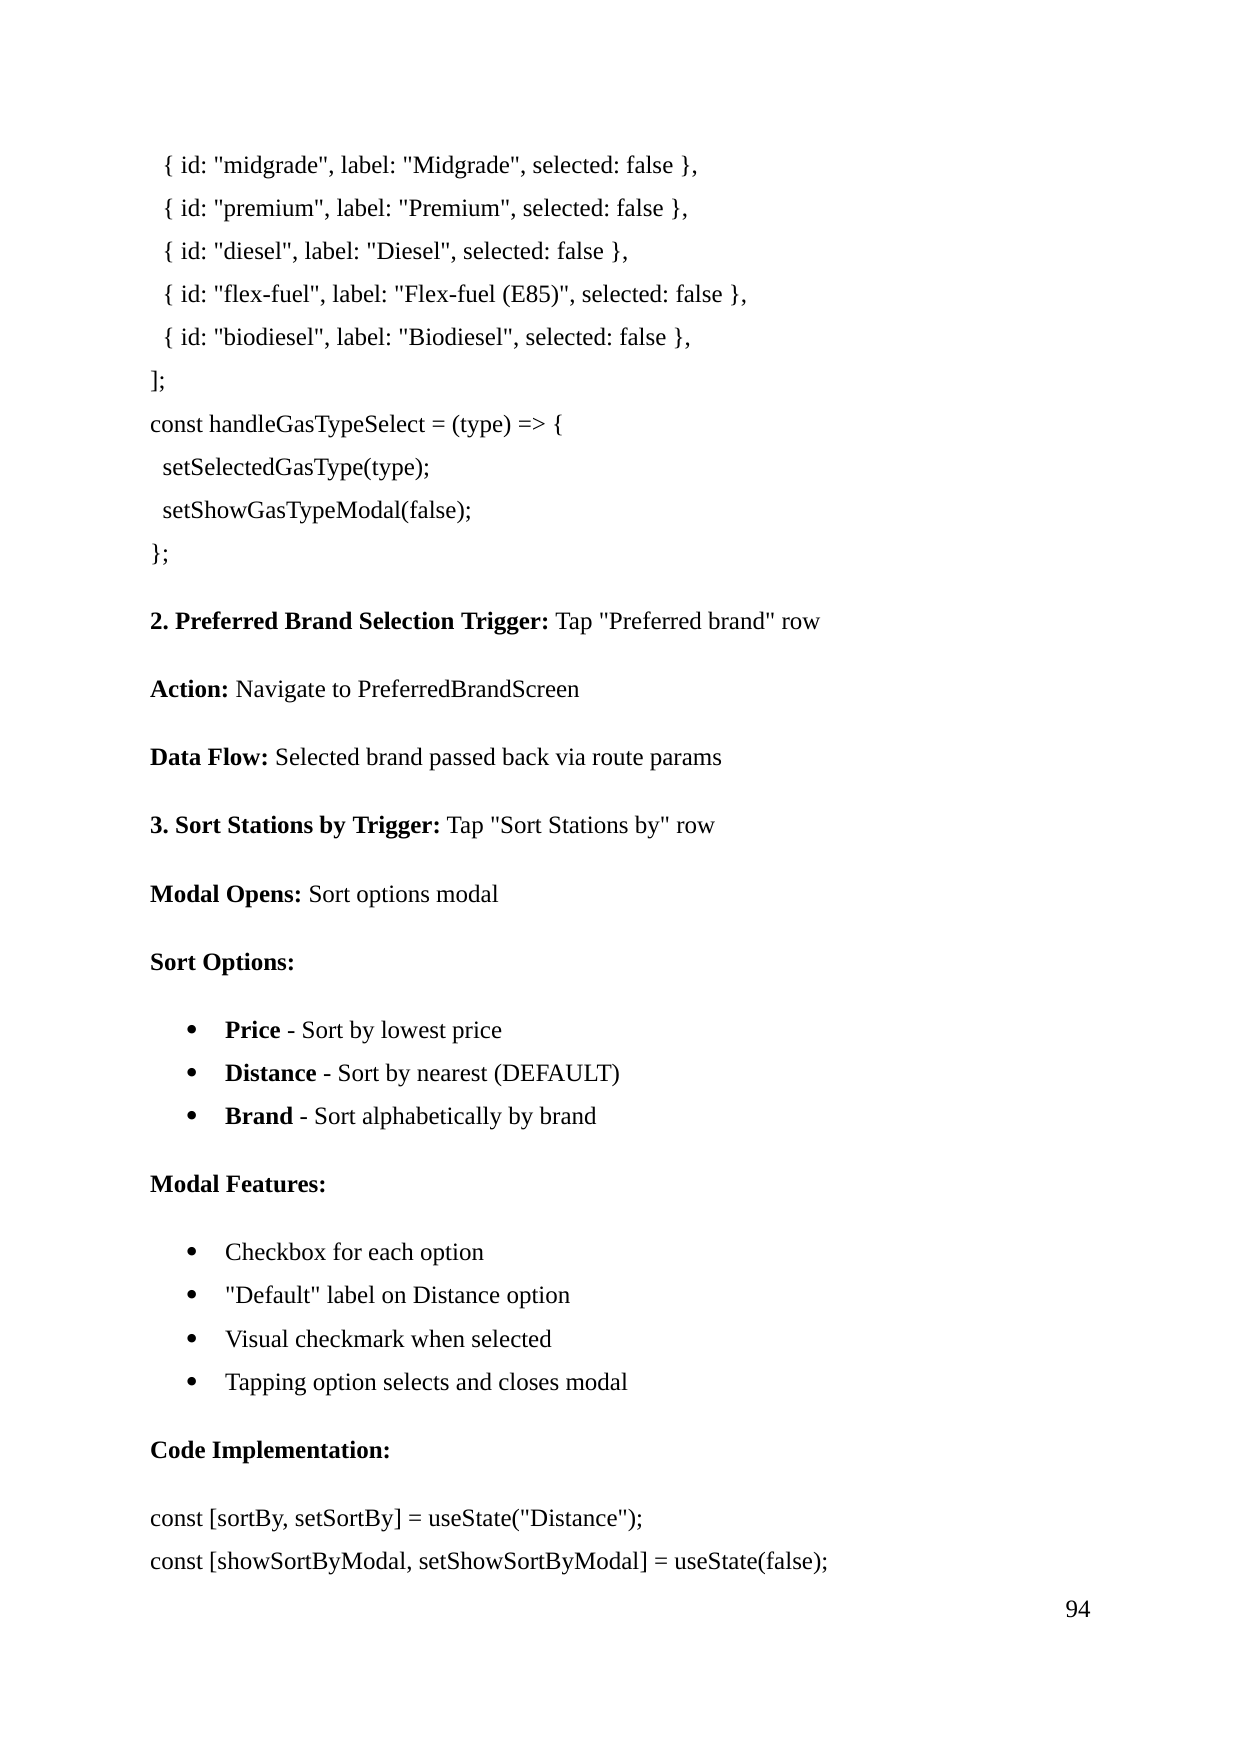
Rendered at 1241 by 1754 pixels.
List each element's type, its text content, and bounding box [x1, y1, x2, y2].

text Code Implementation: [150, 1435, 1090, 1464]
text Modal Features: [150, 1169, 1090, 1198]
list Checkbox for each option [187, 1237, 1090, 1266]
list Distance - Sort by nearest (DEFAULT) [187, 1058, 1090, 1087]
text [150, 150, 1090, 567]
list Tapping option selects and closes modal [187, 1367, 1090, 1396]
list "Default" label on Distance option [187, 1281, 1090, 1309]
text Data Flow: Selected brand passed back via route params [150, 742, 1090, 771]
list Brand - Sort alphabetically by brand [187, 1101, 1090, 1130]
text Sort Options: [150, 947, 1090, 976]
text Modal Opens: Sort options modal [150, 879, 1090, 907]
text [150, 1503, 1090, 1575]
list Price - Sort by lowest price [187, 1015, 1090, 1044]
list Visual checkmark when selected [187, 1324, 1090, 1352]
text Action: Navigate to PreferredBrandScreen [150, 674, 1090, 703]
text 3. Sort Stations by Trigger: Tap "Sort Stations by" row [150, 811, 1090, 839]
text 2. Preferred Brand Selection Trigger: Tap "Preferred brand" row [150, 606, 1090, 635]
